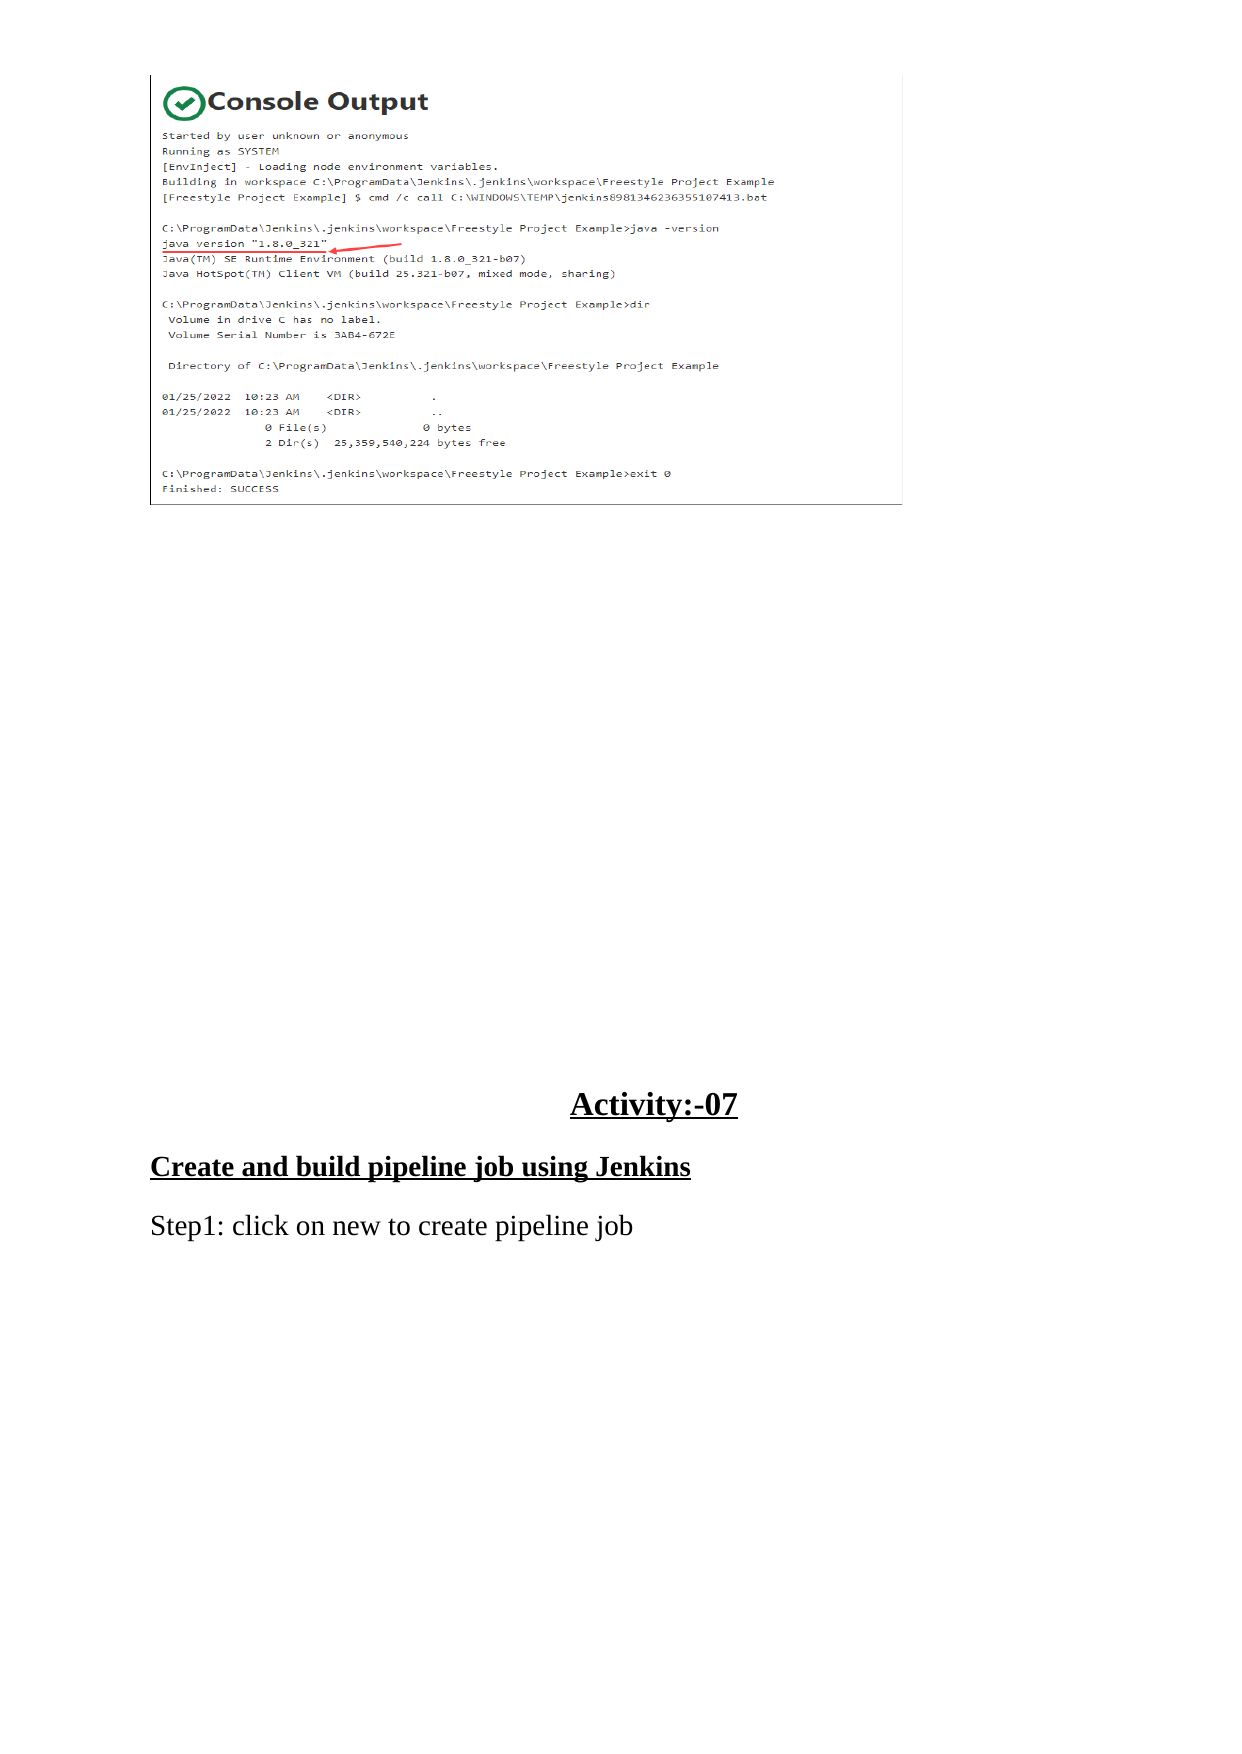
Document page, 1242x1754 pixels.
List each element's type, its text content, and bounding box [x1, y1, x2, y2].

text Step1: click on new to create pipeline job [150, 1208, 1157, 1242]
text Activity:-07 [150, 1084, 1157, 1123]
picture [150, 75, 903, 505]
text Create and build pipeline job using Jenkins [150, 1149, 1157, 1183]
